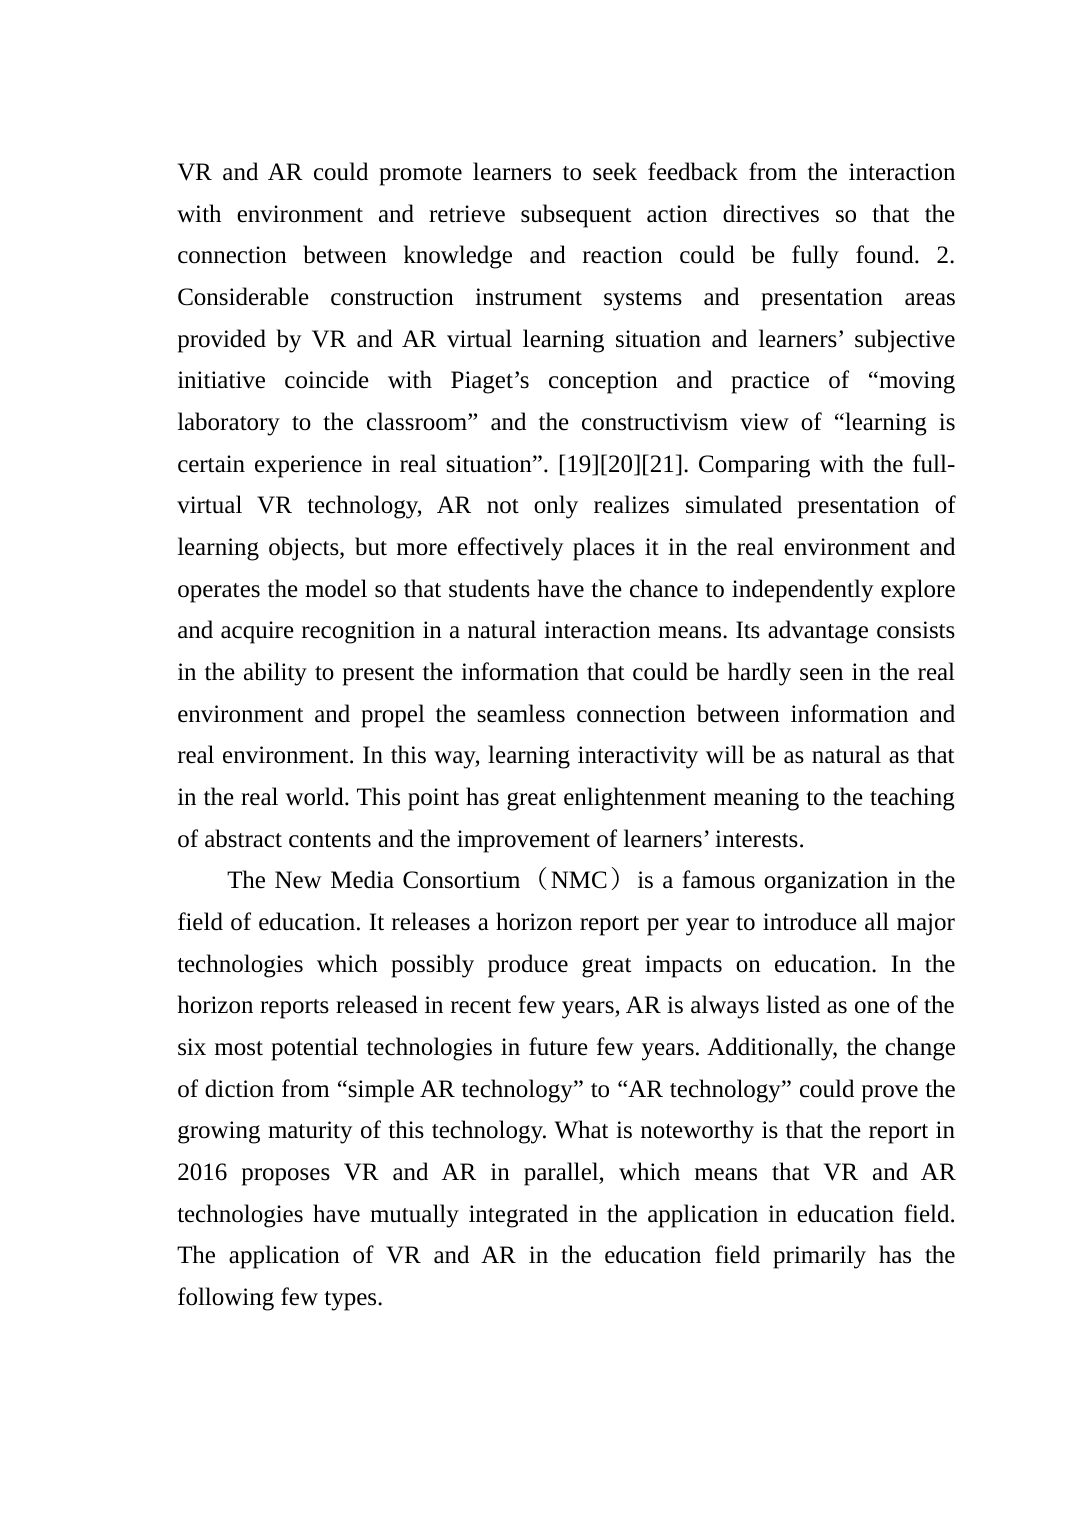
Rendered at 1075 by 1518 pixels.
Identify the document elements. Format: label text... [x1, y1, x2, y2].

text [177, 147, 956, 855]
text The New Media Consortium（NMC）is a famous organization in the field of education. It releases a horizon report per year to introduce all major technologies which possibly produce great impacts on education. In the horizon reports released in recent few years, AR is always listed as one of the six most potential technologies in future few years. Additionally, the change of diction from “simple AR technology” to “AR technology” could prove the growing maturity of this technology. What is noteworthy is that the report in 2016 proposes VR and AR in parallel, which means that VR and AR technologies have mutually integrated in the application in education field. The application of VR and AR in the education field primarily has the following few types. [177, 855, 956, 1314]
